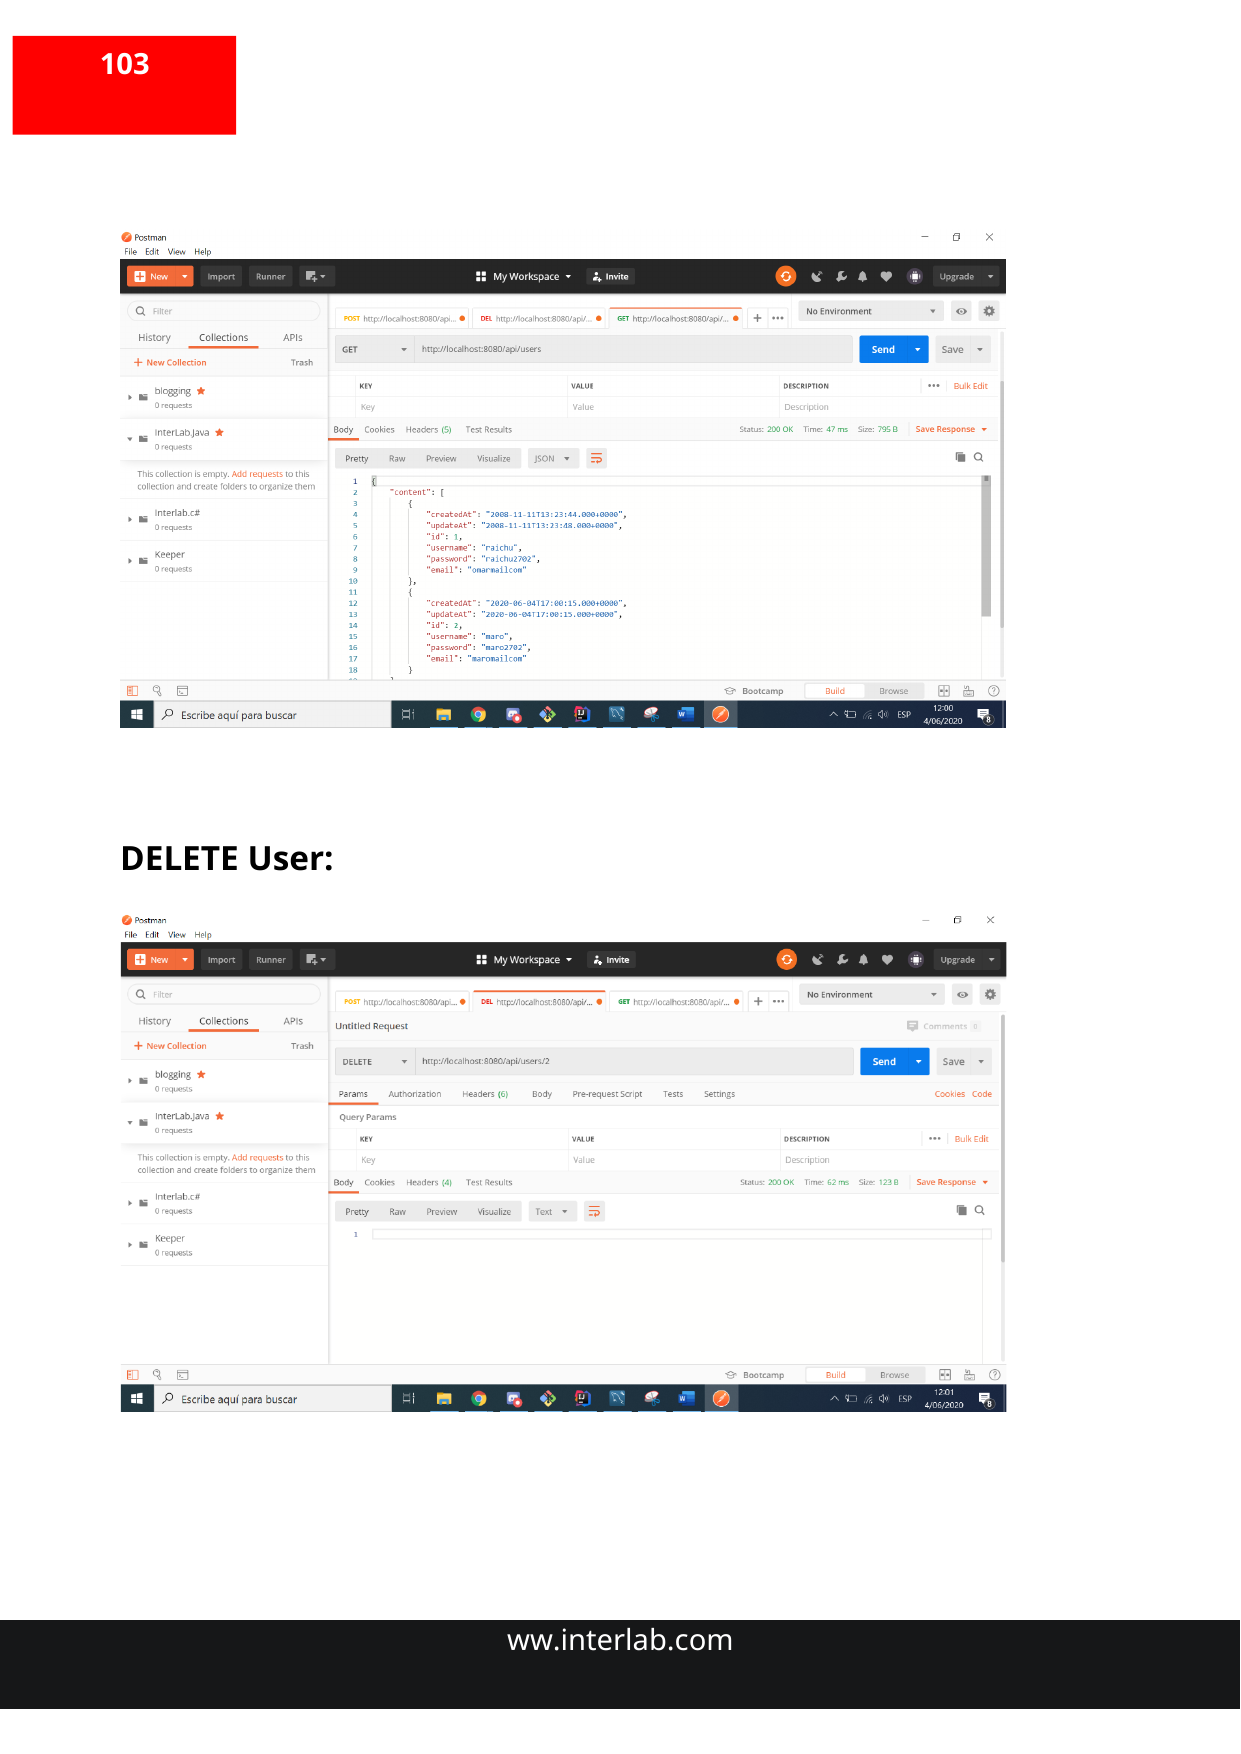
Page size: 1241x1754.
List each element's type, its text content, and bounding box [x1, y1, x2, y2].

picture [120, 229, 1006, 728]
picture [120, 912, 1007, 1412]
subtitle DELETE User: [120, 835, 1120, 881]
